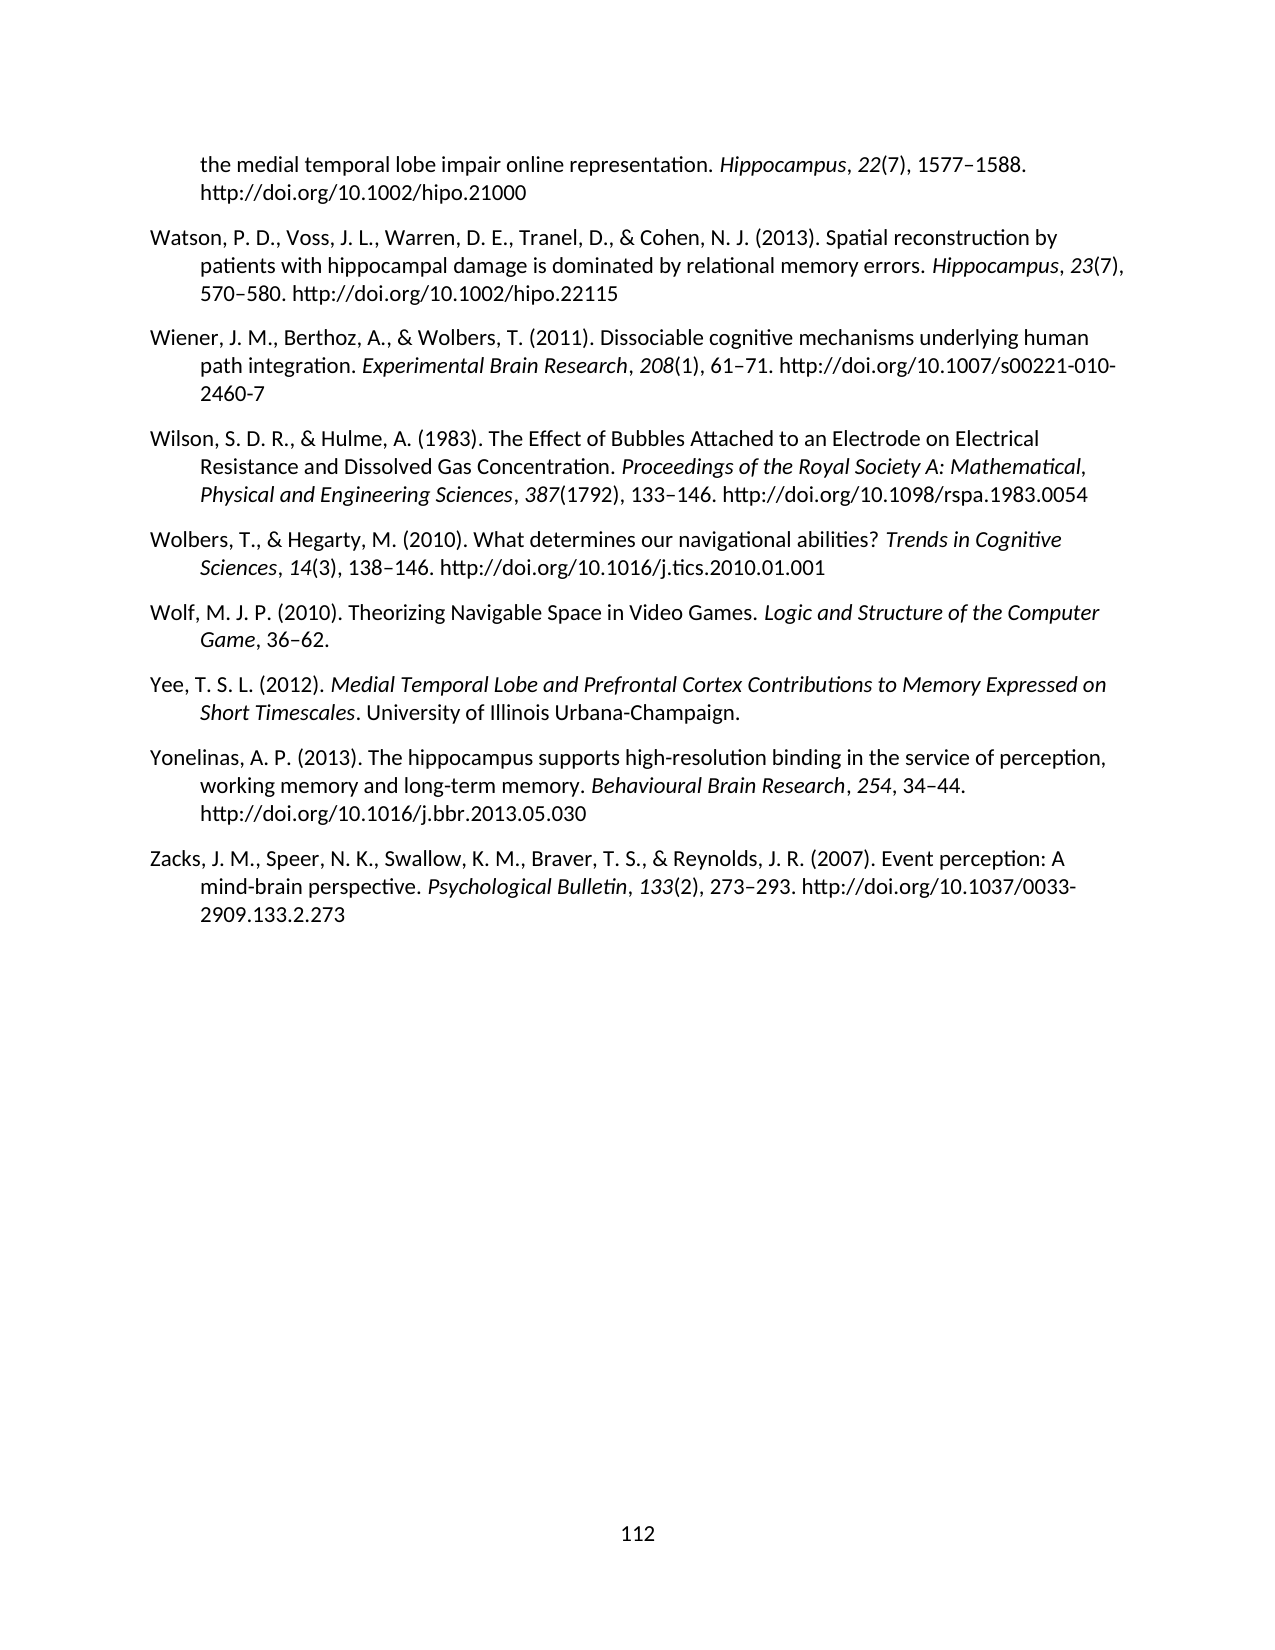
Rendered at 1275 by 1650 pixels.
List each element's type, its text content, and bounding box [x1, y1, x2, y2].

text Zacks, J. M., Speer, N. K., Swallow, K. M., Braver, T. S., & Reynolds, J. R. (2007). Event perception: A mind-brain perspective. Psychological Bulletin, 133(2), 273–293. http://doi.org/10.1037/0033-2909.133.2.273 [150, 844, 1125, 928]
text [150, 150, 1125, 206]
text Wiener, J. M., Berthoz, A., & Wolbers, T. (2011). Dissociable cognitive mechanisms underlying human path integration. Experimental Brain Research, 208(1), 61–71. http://doi.org/10.1007/s00221-010-2460-7 [150, 323, 1125, 407]
text Wilson, S. D. R., & Hulme, A. (1983). The Effect of Bubbles Attached to an Electrode on Electrical Resistance and Dissolved Gas Concentration. Proceedings of the Royal Society A: Mathematical, Physical and Engineering Sciences, 387(1792), 133–146. http://doi.org/10.1098/rspa.1983.0054 [150, 424, 1125, 508]
text Yonelinas, A. P. (2013). The hippocampus supports high-resolution binding in the service of perception, working memory and long-term memory. Behavioural Brain Research, 254, 34–44. http://doi.org/10.1016/j.bbr.2013.05.030 [150, 743, 1125, 827]
text Wolf, M. J. P. (2010). Theorizing Navigable Space in Video Games. Logic and Structure of the Computer Game, 36–62. [150, 598, 1125, 654]
text Yee, T. S. L. (2012). Medial Temporal Lobe and Prefrontal Cortex Contributions to Memory Expressed on Short Timescales. University of Illinois Urbana-Champaign. [150, 670, 1125, 726]
text Watson, P. D., Voss, J. L., Warren, D. E., Tranel, D., & Cohen, N. J. (2013). Spatial reconstruction by patients with hippocampal damage is dominated by relational memory errors. Hippocampus, 23(7), 570–580. http://doi.org/10.1002/hipo.22115 [150, 223, 1125, 307]
text Wolbers, T., & Hegarty, M. (2010). What determines our navigational abilities? Trends in Cognitive Sciences, 14(3), 138–146. http://doi.org/10.1016/j.tics.2010.01.001 [150, 525, 1125, 581]
